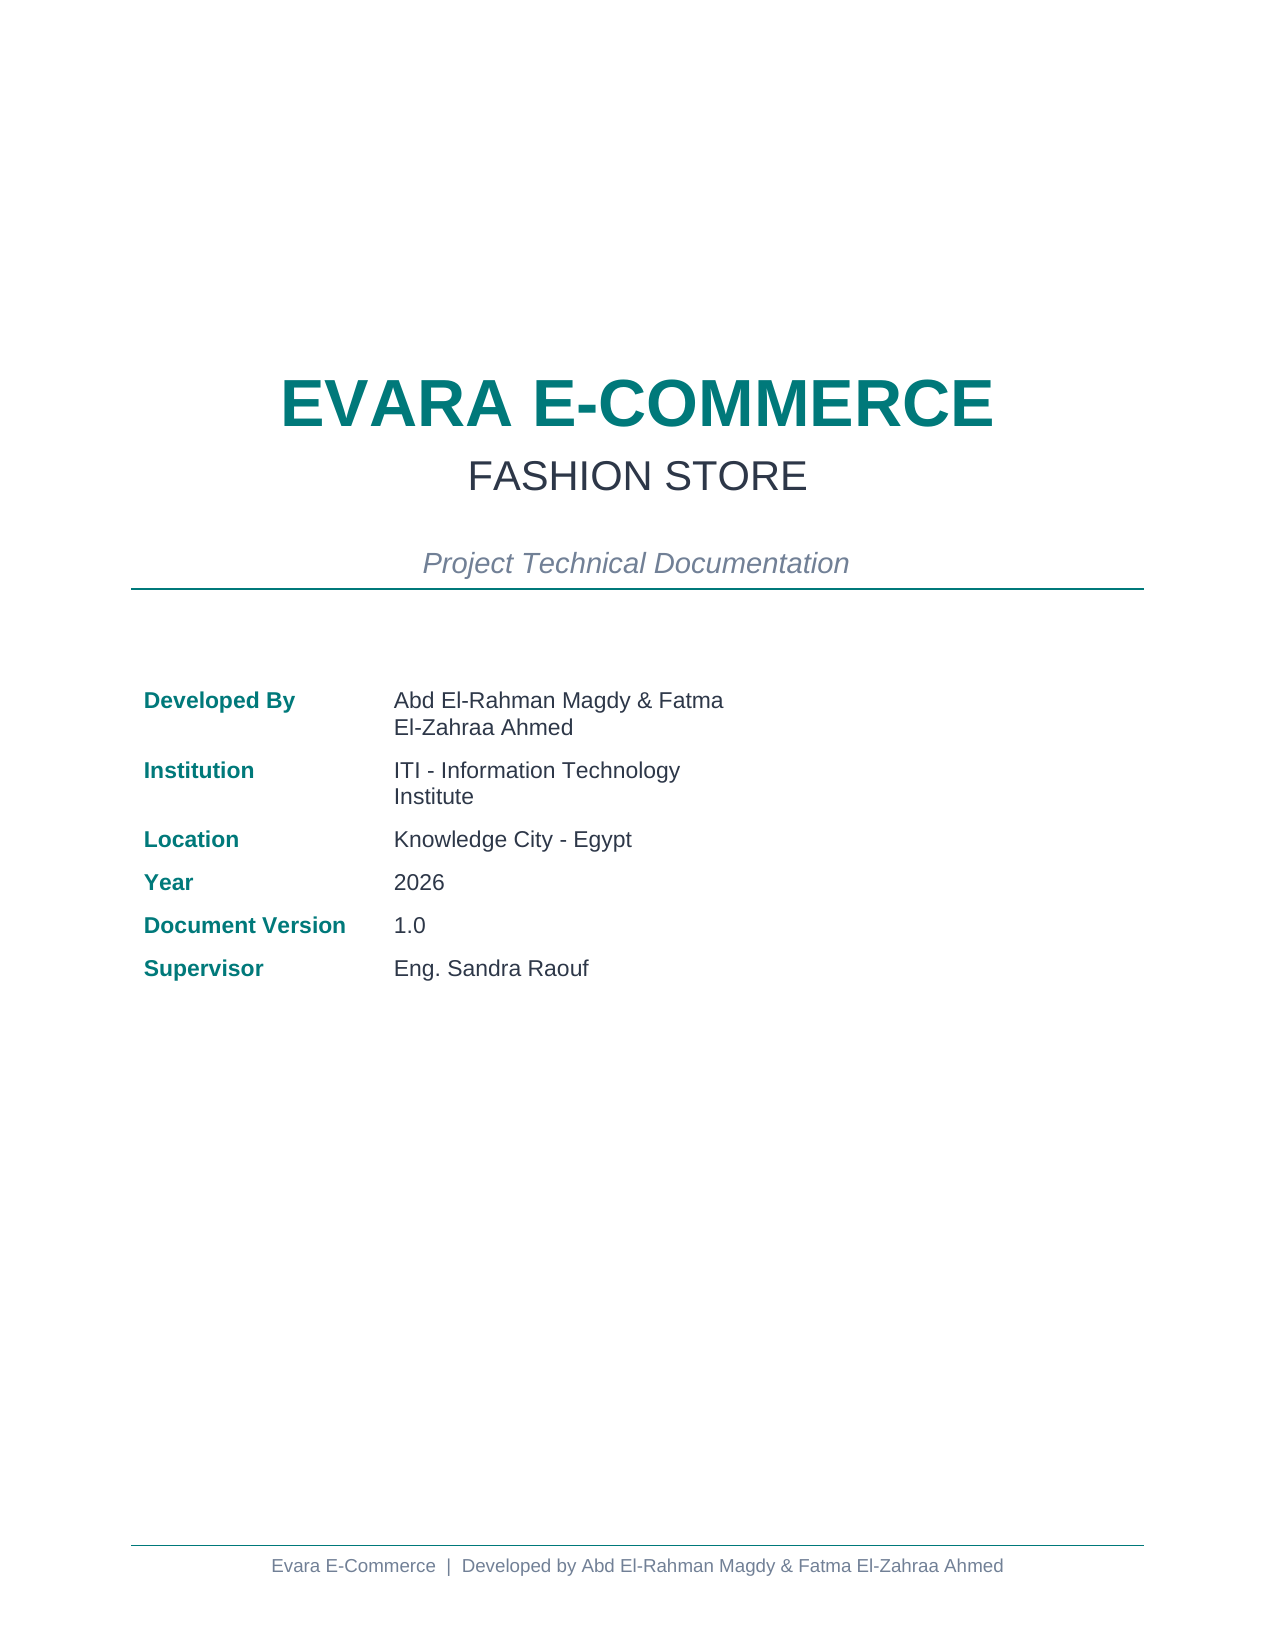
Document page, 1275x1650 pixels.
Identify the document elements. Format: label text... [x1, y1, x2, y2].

table_cell Institution [131, 748, 381, 818]
table_cell ITI - Information Technology Institute [381, 748, 756, 818]
table_cell 1.0 [381, 904, 756, 947]
table_header Developed By [131, 679, 381, 748]
table_cell Year [131, 861, 381, 904]
table_cell Location [131, 818, 381, 861]
table_cell 2026 [381, 861, 756, 904]
table_header Abd El-Rahman Magdy & Fatma El-Zahraa Ahmed [381, 679, 756, 748]
table_cell Supervisor [131, 947, 381, 990]
table_cell Knowledge City - Egypt [381, 818, 756, 861]
text Project Technical Documentation [131, 546, 1144, 588]
table_cell Document Version [131, 904, 381, 947]
text EVARA E-COMMERCE [131, 364, 1144, 441]
text FASHION STORE [131, 451, 1144, 499]
table_cell Eng. Sandra Raouf [381, 947, 756, 990]
